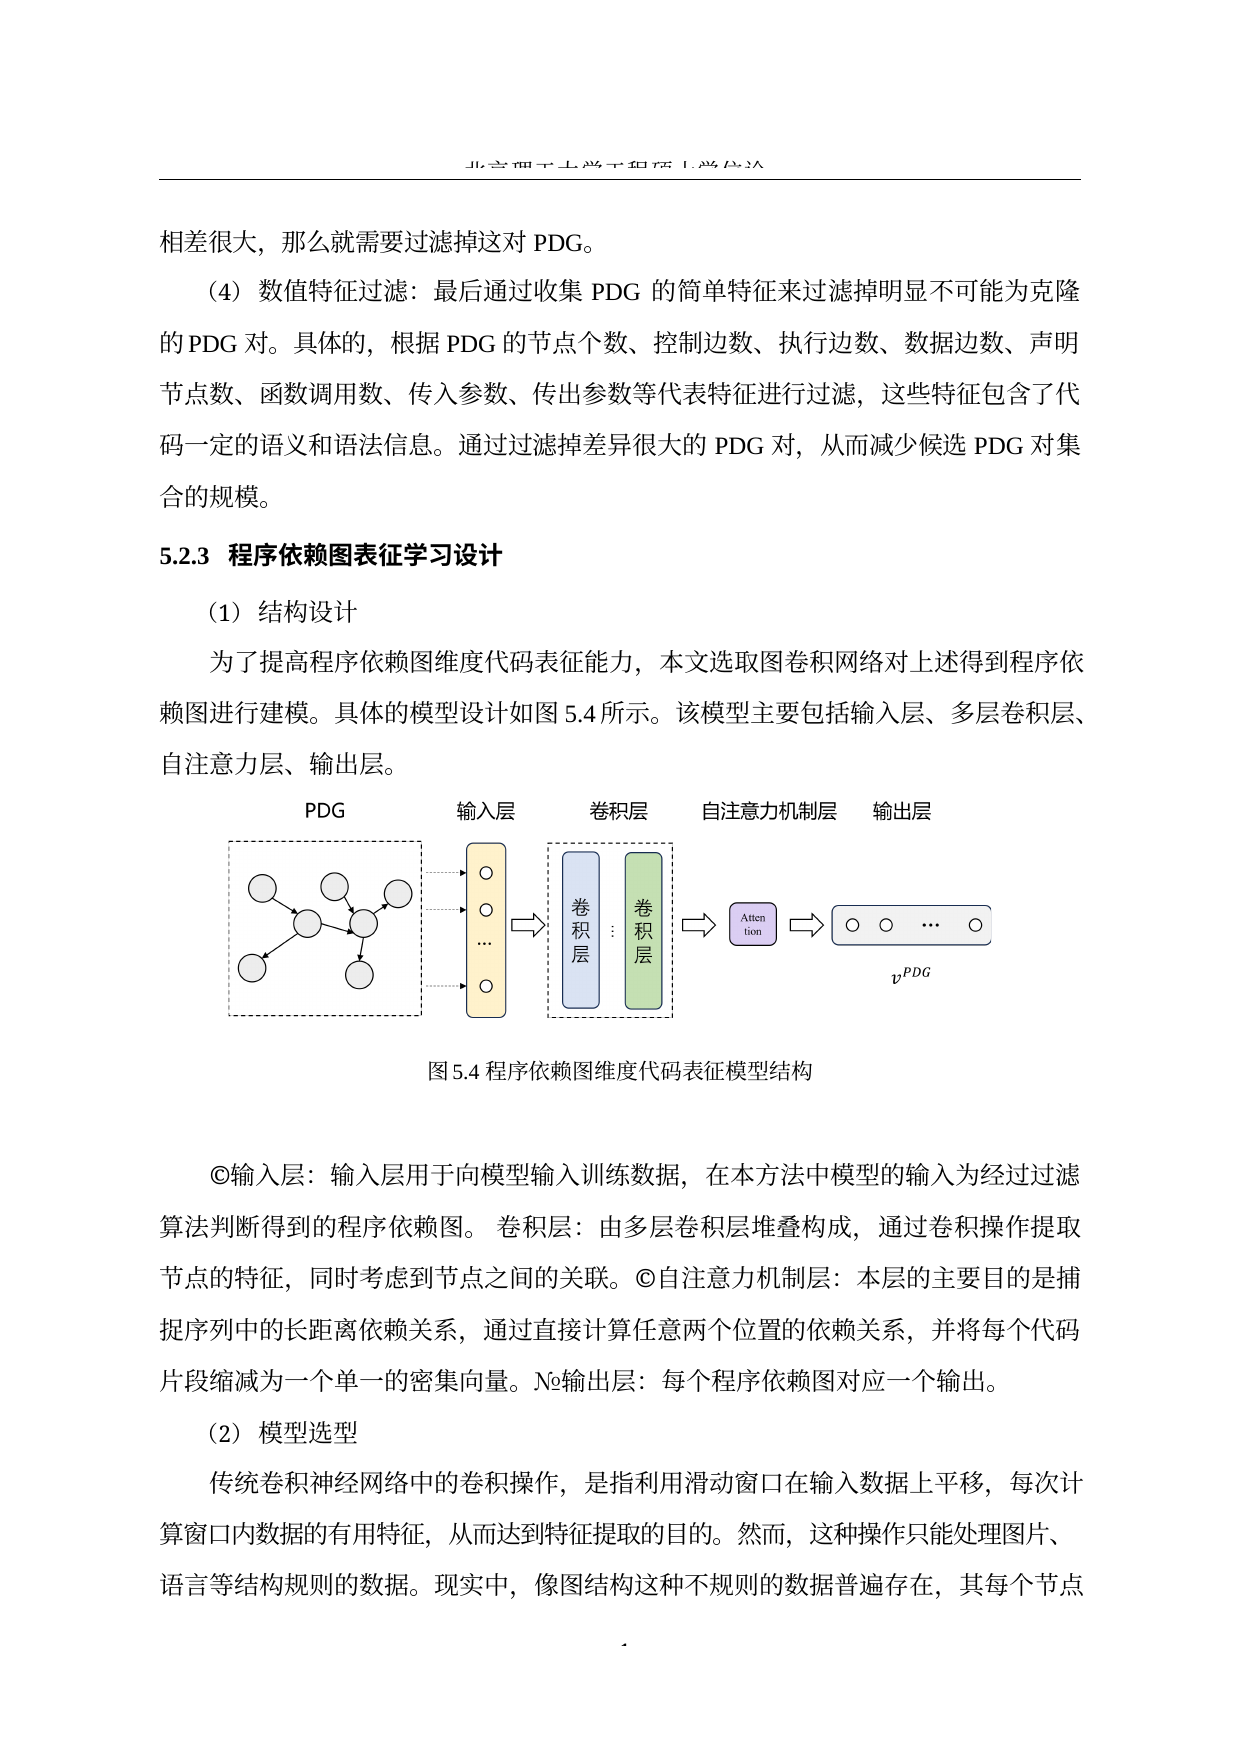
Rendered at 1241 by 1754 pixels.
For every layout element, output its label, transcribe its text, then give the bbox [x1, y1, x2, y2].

list 模型选型 [195, 1413, 1151, 1449]
text 相差很大，那么就需要过滤掉这对 PDG。 [159, 222, 1151, 258]
text ©输入层：输入层用于向模型输入训练数据，在本方法中模型的输入为经过过滤算法判断得到的程序依赖图。 卷积层：由多层卷积层堆叠构成，通过卷积操作提取节点的特征，同时考虑到节点之间的关联。©自注意力机制层：本层的主要目的是捕捉序列中的长距离依赖关系，通过直接计算任意两个位置的依赖关系，并将每个代码片段缩减为一个单一的密集向量。№输出层：每个程序依赖图对应一个输出。 [159, 1156, 1081, 1398]
list 结构设计 [195, 592, 1151, 628]
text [159, 1463, 1097, 1602]
list 数值特征过滤：最后通过收集 PDG 的简单特征来过滤掉明显不可能为克隆的 PDG 对。具体的，根据 PDG 的节点个数、控制边数、执行边数、数据边数、声明节点数、函数调用数、传入参数、传出参数等代表特征进行过滤，这些特征包含了代码一定的语义和语法信息。通过过滤掉差异很大的 PDG 对，从而减少候选 PDG 对集合的规模。 [159, 272, 1081, 513]
picture [228, 793, 992, 1018]
text 为了提高程序依赖图维度代码表征能力，本文选取图卷积网络对上述得到程序依赖图进行建模。具体的模型设计如图5.4所示。该模型主要包括输入层、多层卷积层、自注意力层、输出层。 [159, 642, 1097, 781]
list 程序依赖图表征学习设计 [159, 535, 1151, 572]
